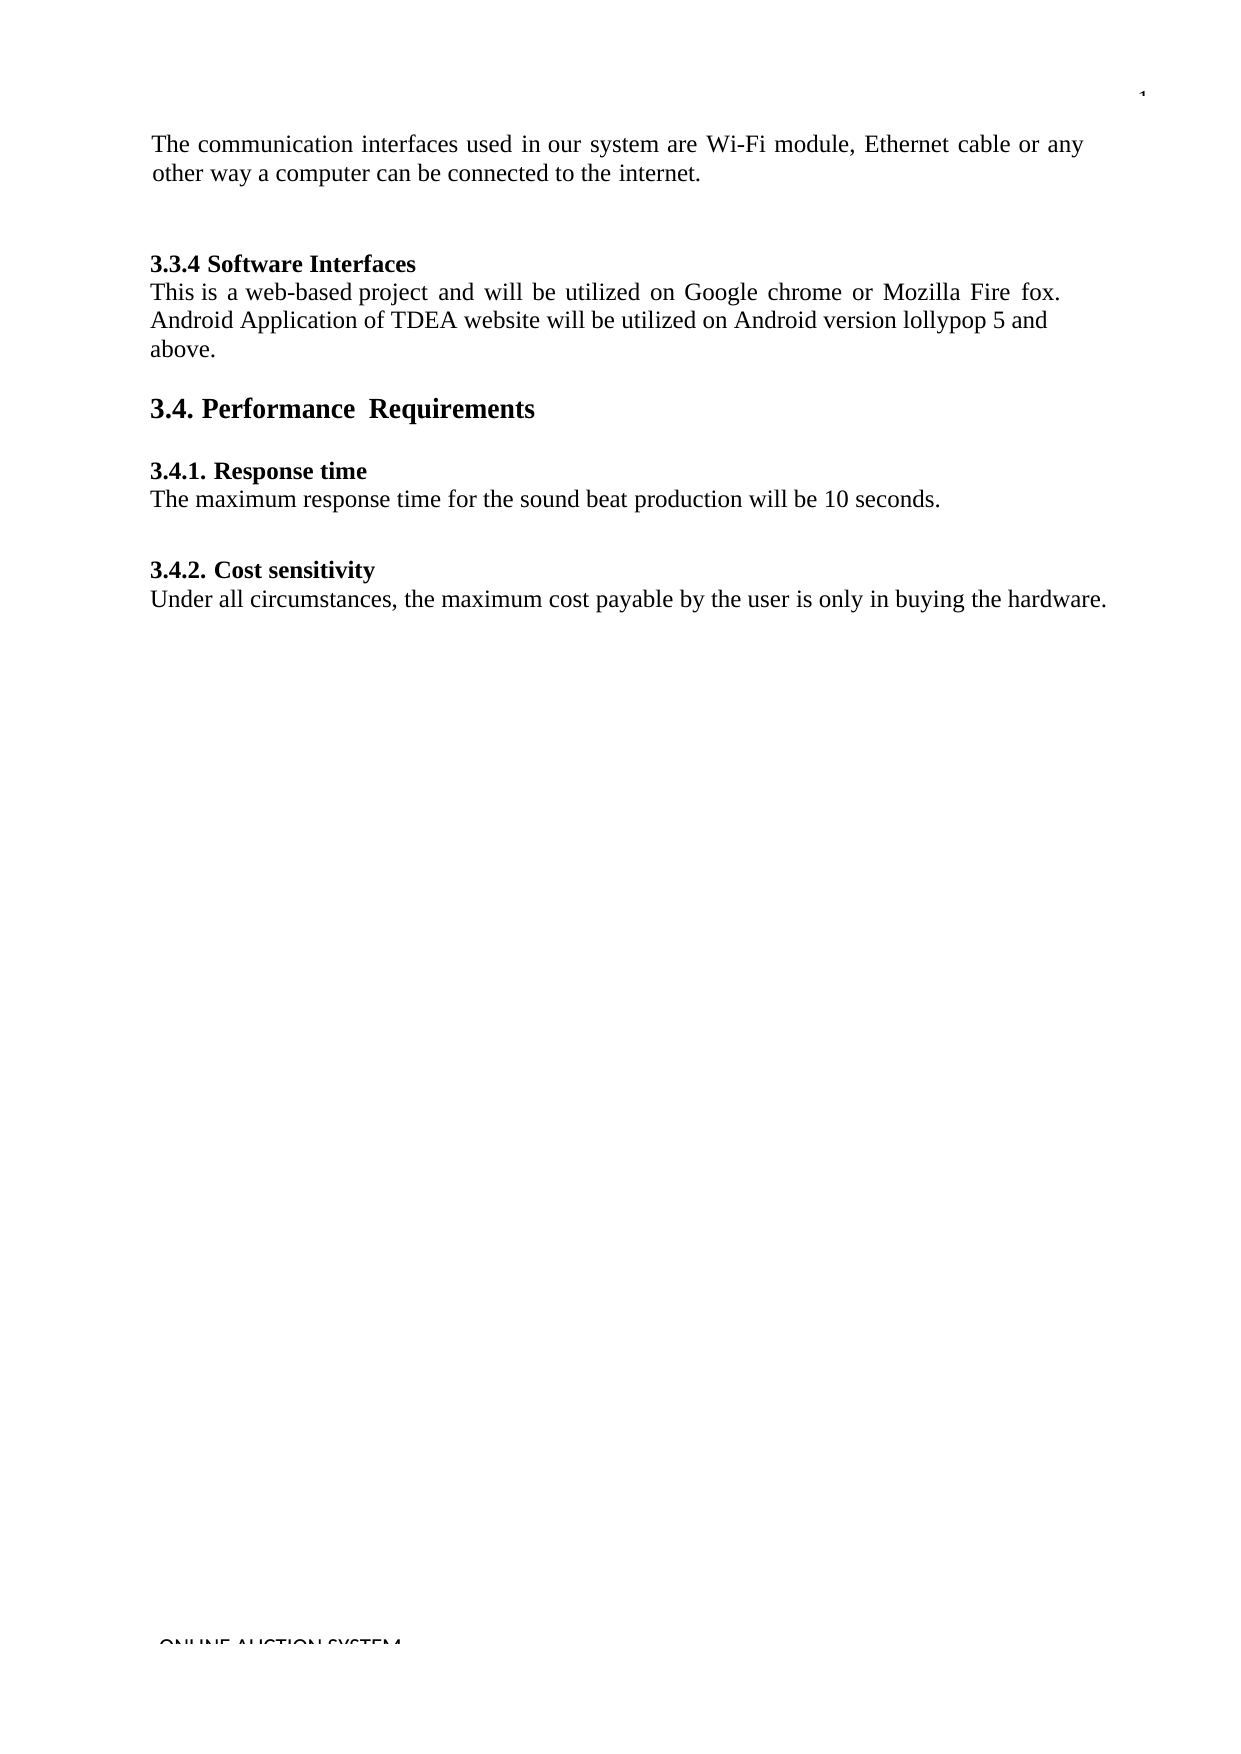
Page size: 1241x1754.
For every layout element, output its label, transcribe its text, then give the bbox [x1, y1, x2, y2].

text Under all circumstances, the maximum cost payable by the user is only in buying the hardware. [150, 585, 1201, 613]
subtitle Response time [150, 457, 1201, 485]
subtitle Software Interfaces [150, 249, 1201, 278]
subtitle Performance Requirements [150, 392, 1201, 425]
subtitle Cost sensitivity [150, 556, 1201, 585]
text The maximum response time for the sound beat production will be 10 seconds. [150, 485, 1201, 513]
text This is a web-based project and will be utilized on Google chrome or Mozilla Fire fox. Android Application of TDEA website will be utilized on Android version lollypop 5 and above. [150, 278, 1092, 362]
text The communication interfaces used in our system are Wi-Fi module, Ethernet cable or any other way a computer can be connected to the internet. [151, 130, 1118, 186]
